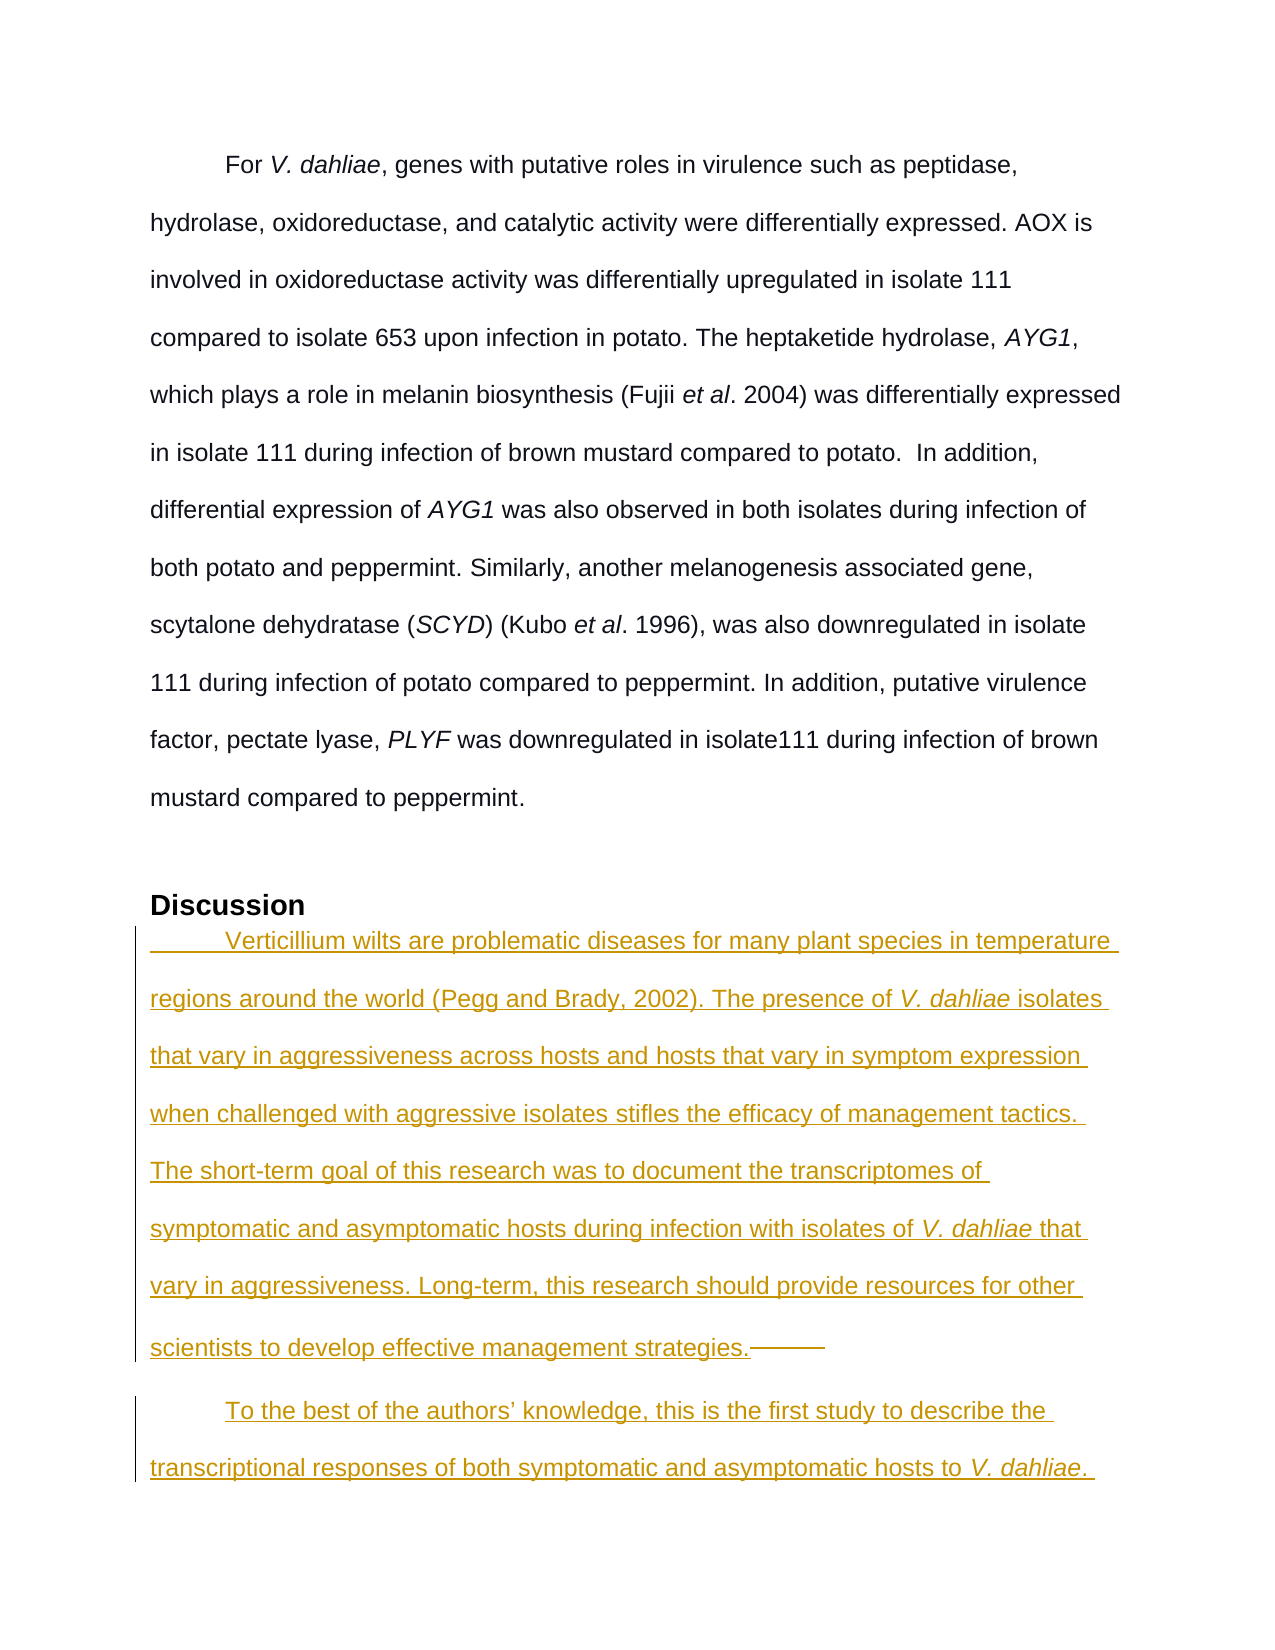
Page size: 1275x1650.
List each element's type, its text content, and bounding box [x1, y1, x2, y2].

text Discussion [150, 888, 1125, 921]
text For V. dahliae, genes with putative roles in virulence such as peptidase, hydrolase, oxidoreductase, and catalytic activity were differentially expressed. AOX is involved in oxidoreductase activity was differentially upregulated in isolate 111 compared to isolate 653 upon infection in potato. The heptaketide hydrolase, AYG1, which plays a role in melanin biosynthesis (Fujii et al. 2004) was differentially expressed in isolate 111 during infection of brown mustard compared to potato. In addition, differential expression of AYG1 was also observed in both isolates during infection of both potato and peppermint. Similarly, another melanogenesis associated gene, scytalone dehydratase (SCYD) (Kubo et al. 1996), was also downregulated in isolate 111 during infection of potato compared to peppermint. In addition, putative virulence factor, pectate lyase, PLYF was downregulated in isolate111 during infection of brown mustard compared to peppermint. [150, 150, 1125, 811]
